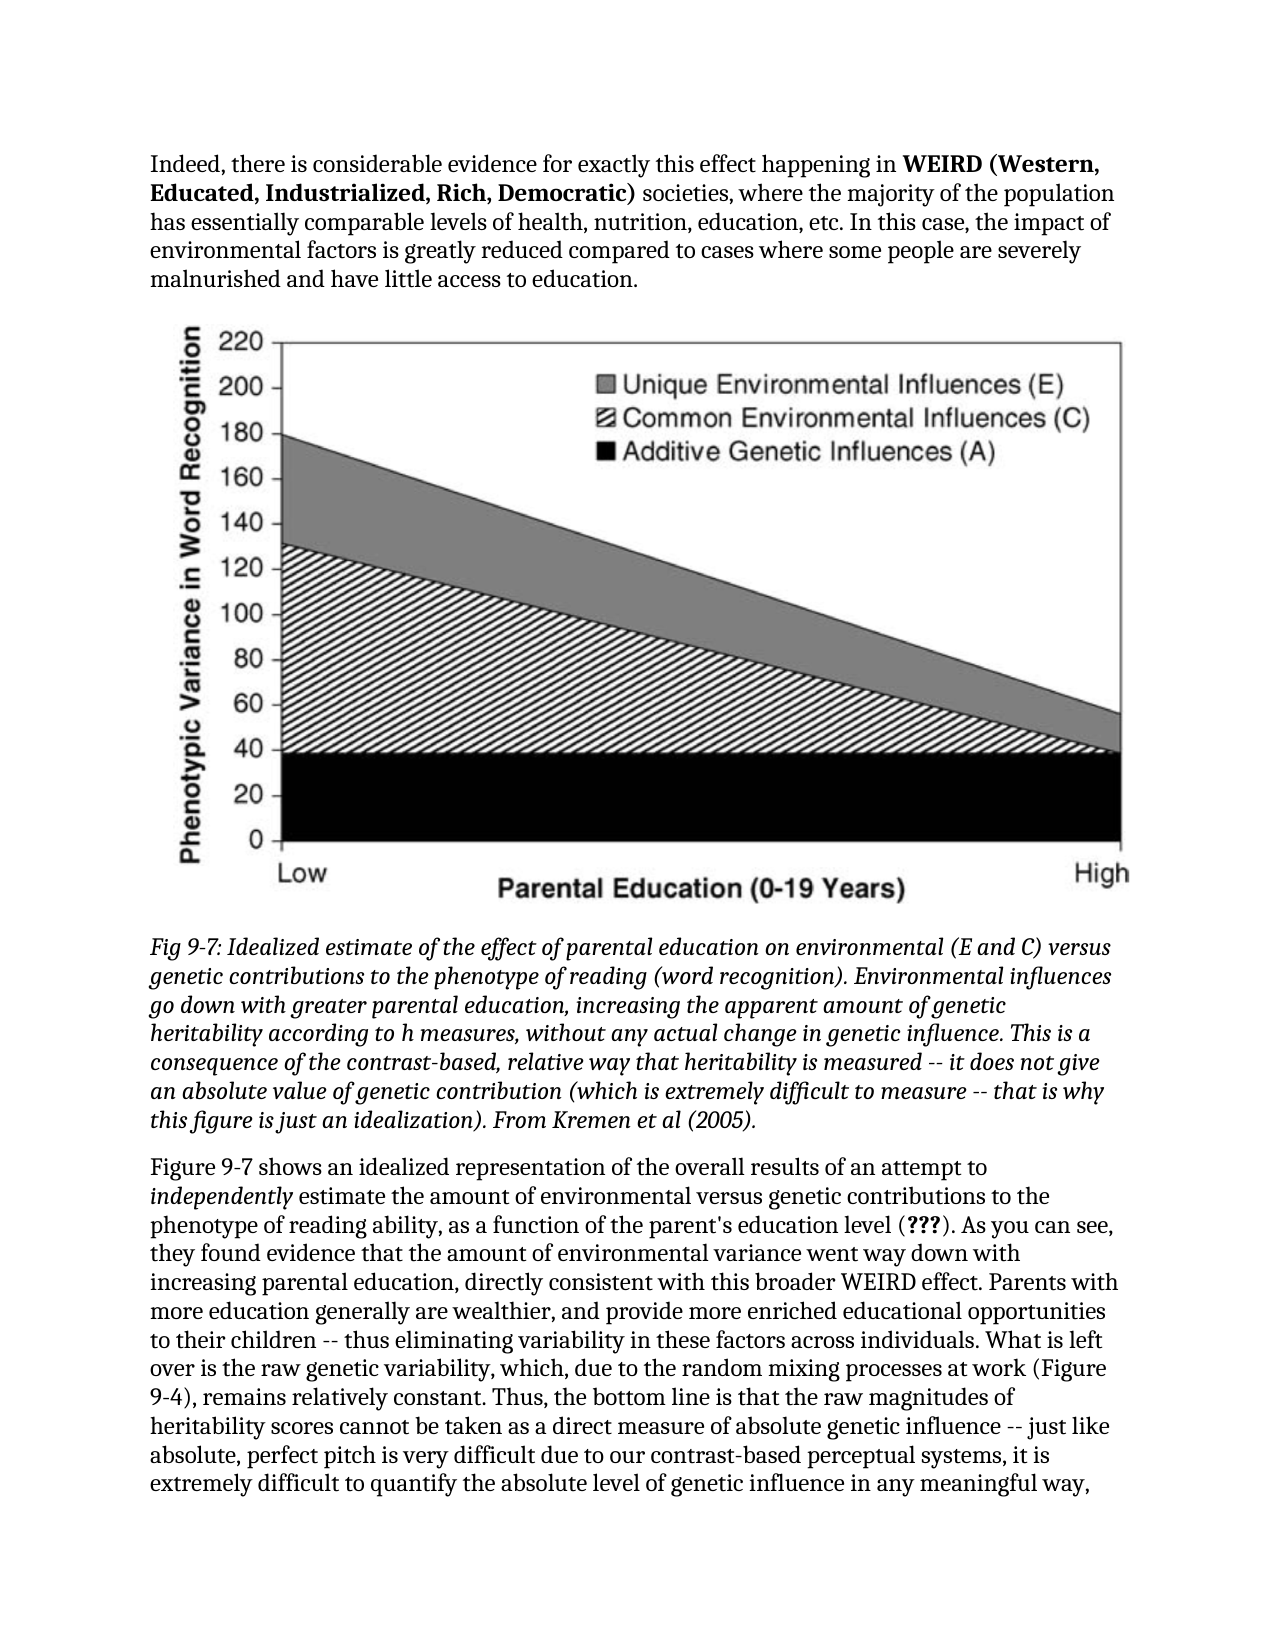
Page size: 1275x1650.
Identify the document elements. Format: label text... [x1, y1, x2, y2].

picture [168, 312, 1144, 913]
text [150, 1153, 1125, 1498]
text Fig 9-7: Idealized estimate of the effect of parental education on environmental (E and C) versus genetic contributions to the phenotype of reading (word recognition). Environmental influences go down with greater parental education, increasing the apparent amount of genetic heritability according to h measures, without any actual change in genetic influence. This is a consequence of the contrast-based, relative way that heritability is measured -- it does not give an absolute value of genetic contribution (which is extremely difficult to measure -- that is why this figure is just an idealization). From Kremen et al (2005). [150, 933, 1125, 1134]
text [150, 150, 1125, 294]
